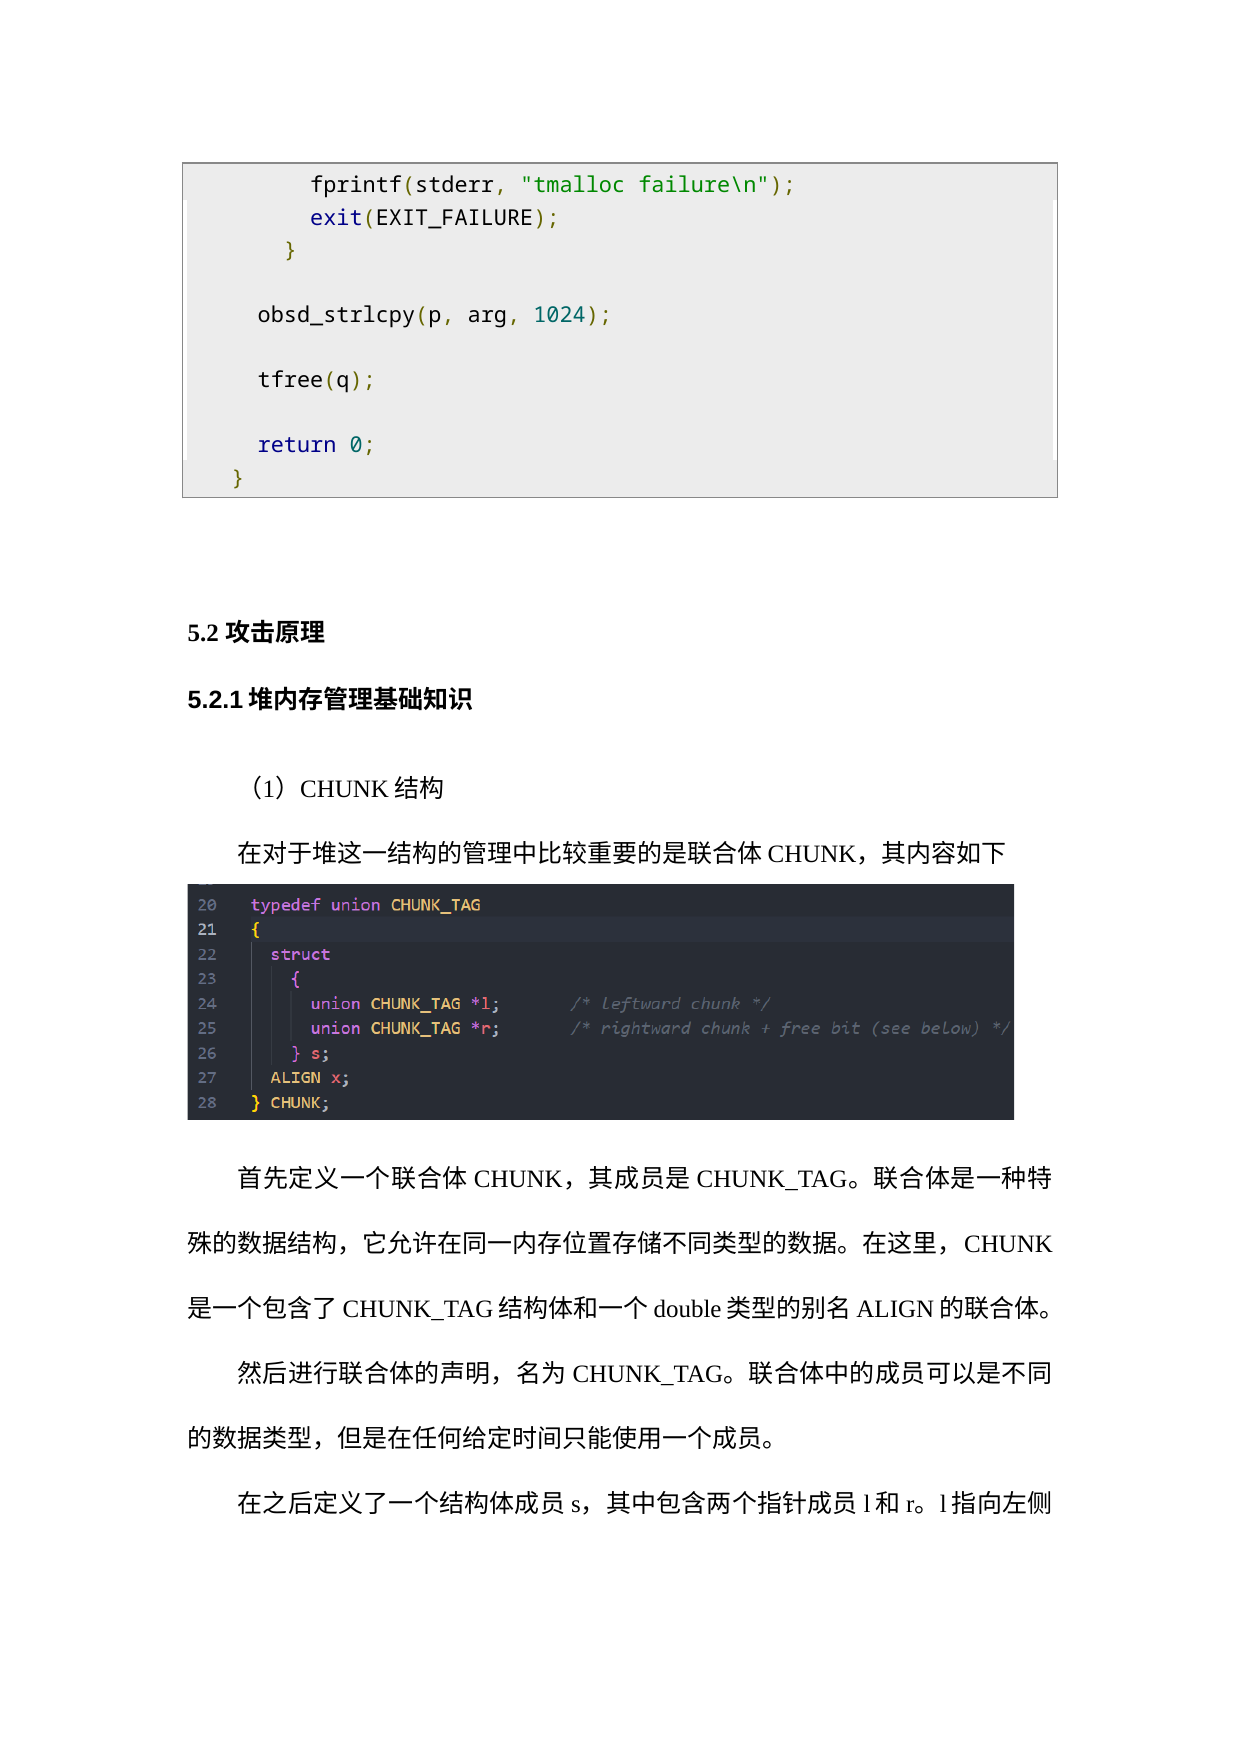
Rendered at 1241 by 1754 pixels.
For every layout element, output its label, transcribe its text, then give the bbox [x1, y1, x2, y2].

text fprintf(stderr, "tmalloc failure\n"); [183, 164, 1057, 200]
text （1）CHUNK结构 [187, 754, 1053, 819]
text } [187, 233, 1053, 265]
text 首先定义一个联合体CHUNK，其成员是CHUNK_TAG。联合体是一种特殊的数据结构，它允许在同一内存位置存储不同类型的数据。在这里，CHUNK是一个包含了CHUNK_TAG结构体和一个double类型的别名ALIGN的联合体。 [187, 1144, 1053, 1339]
text 5.2.1堆内存管理基础知识 [187, 665, 1053, 730]
text 在对于堆这一结构的管理中比较重要的是联合体CHUNK，其内容如下 [187, 819, 1053, 884]
text obsd_strlcpy(p, arg, 1024); [187, 298, 1053, 330]
picture [187, 884, 1015, 1120]
text } [183, 454, 1057, 497]
text return 0; [187, 428, 1053, 454]
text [187, 1469, 1053, 1534]
text exit(EXIT_FAILURE); [187, 200, 1053, 233]
text tfree(q); [187, 363, 1053, 395]
text 然后进行联合体的声明，名为CHUNK_TAG。联合体中的成员可以是不同的数据类型，但是在任何给定时间只能使用一个成员。 [187, 1339, 1053, 1469]
text 5.2 攻击原理 [187, 598, 1053, 663]
